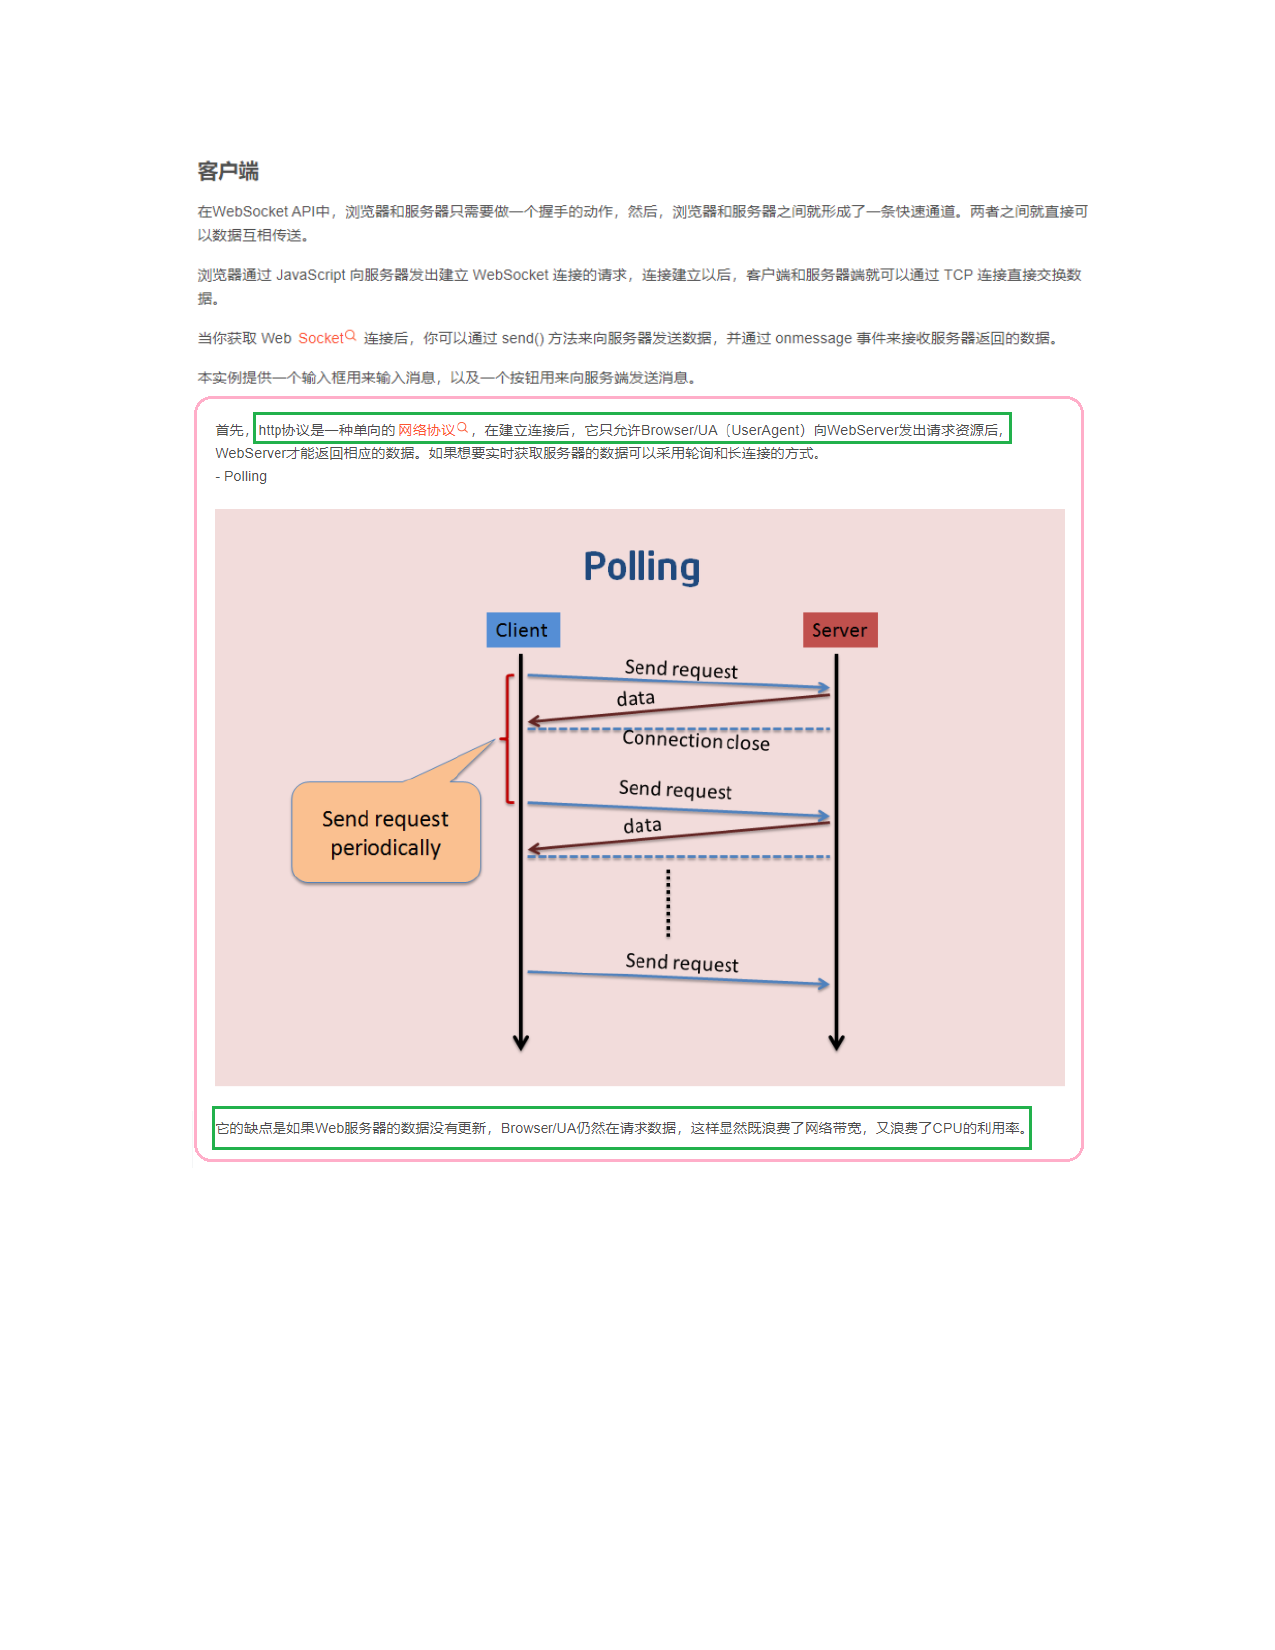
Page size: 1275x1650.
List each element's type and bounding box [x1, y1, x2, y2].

picture [187, 391, 1088, 1168]
picture [187, 150, 1088, 390]
